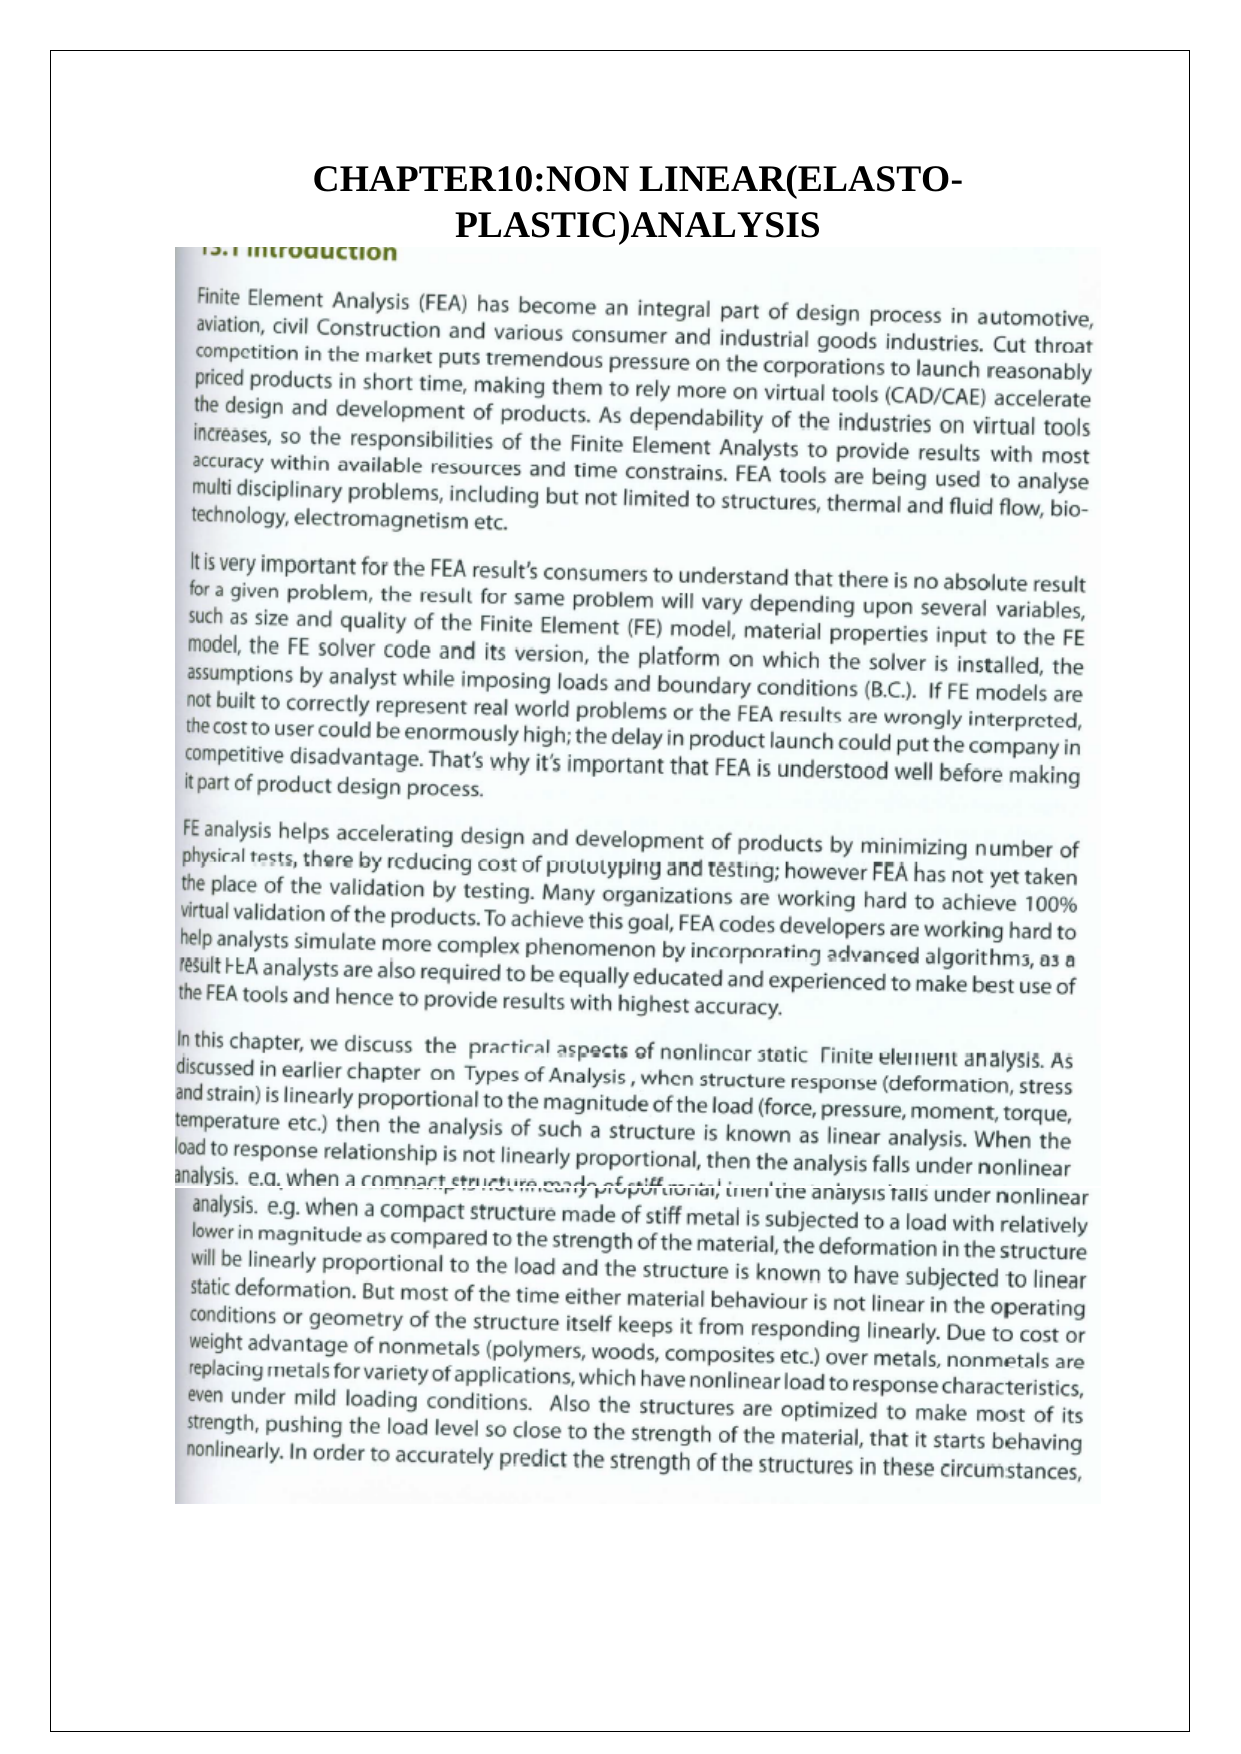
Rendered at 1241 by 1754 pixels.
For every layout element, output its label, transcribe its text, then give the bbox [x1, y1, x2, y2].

subtitle CHAPTER10:NON LINEAR(ELASTO- [175, 157, 1101, 200]
picture [175, 247, 1101, 1186]
picture [175, 1188, 1101, 1504]
subtitle PLASTIC)ANALYSIS [175, 202, 1101, 245]
